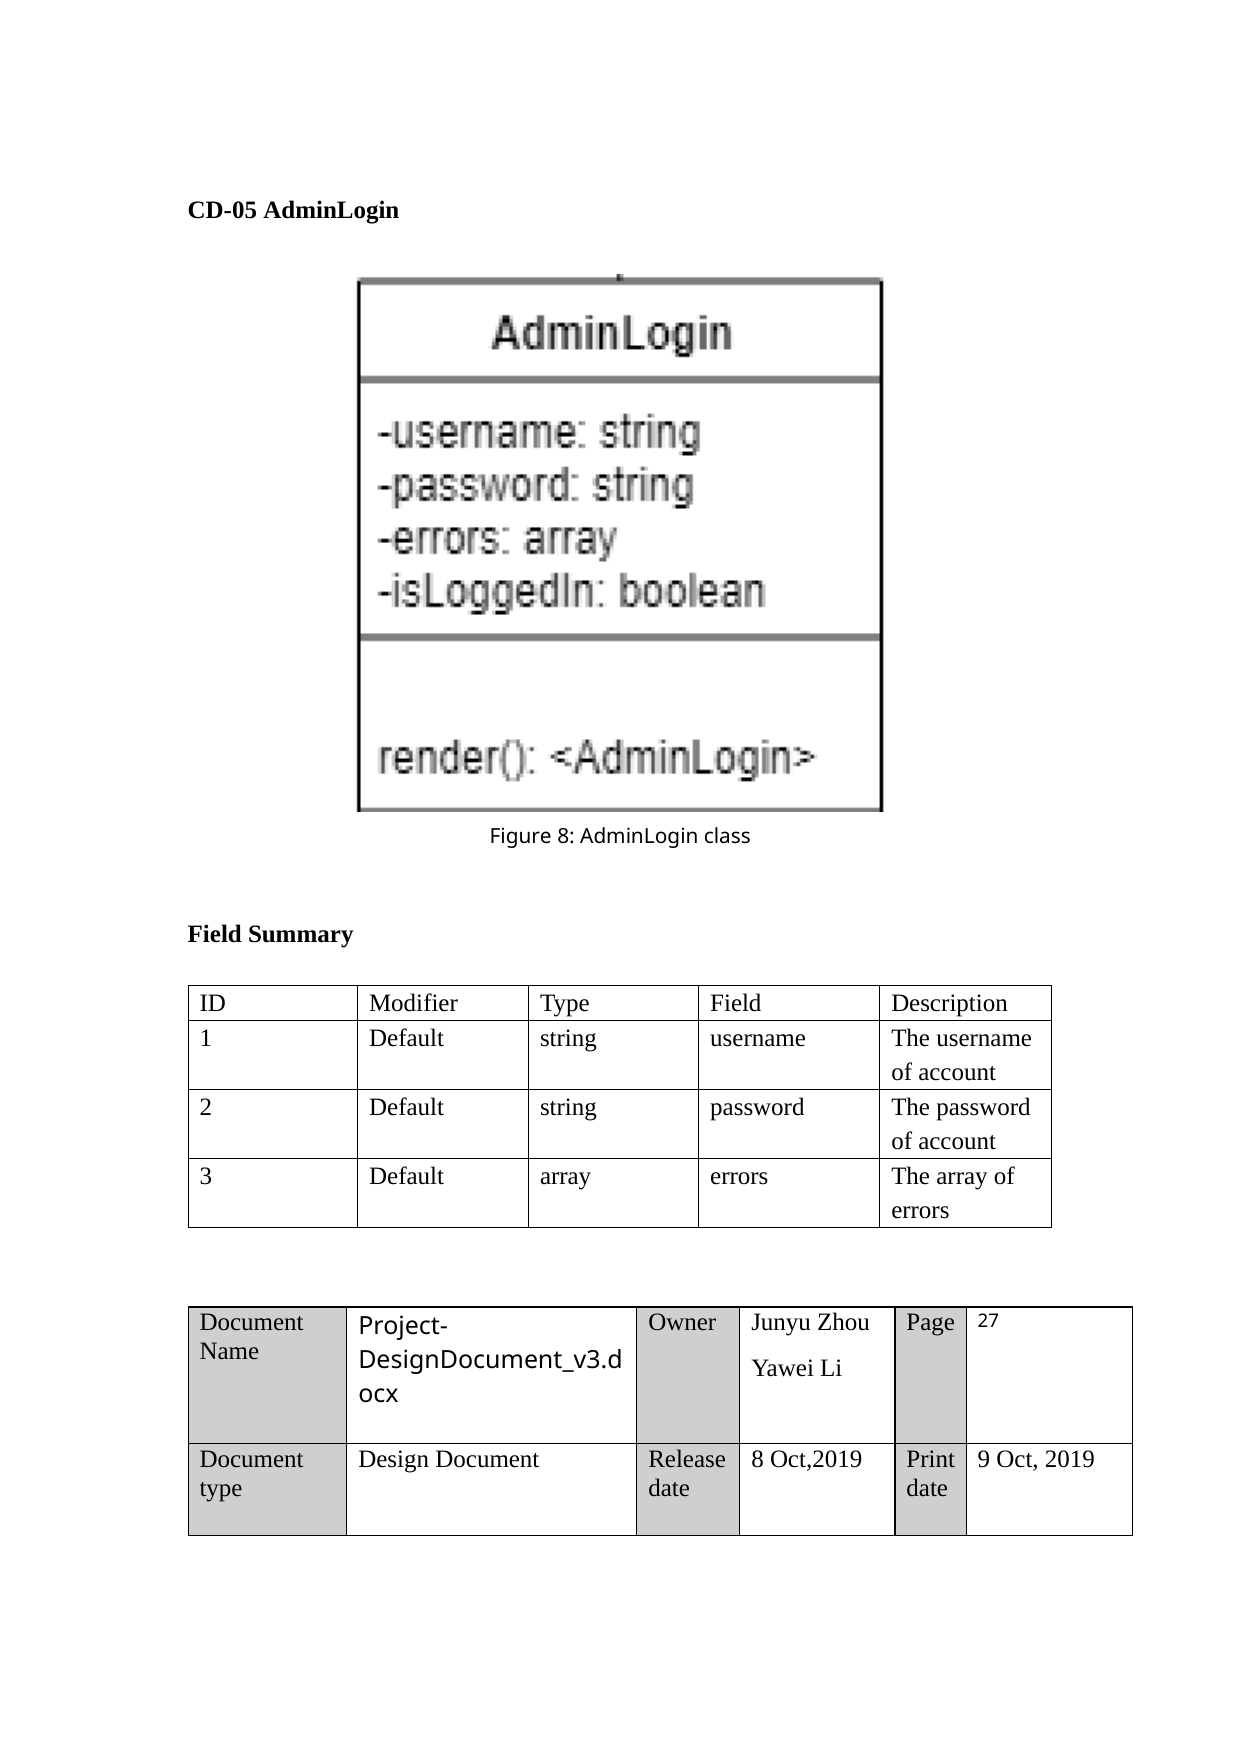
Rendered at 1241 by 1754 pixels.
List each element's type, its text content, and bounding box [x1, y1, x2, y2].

table_header Modifier [358, 986, 528, 1020]
table_header Field [699, 986, 879, 1020]
table_cell errors [699, 1159, 879, 1227]
table_cell Default [358, 1021, 528, 1089]
picture [354, 274, 887, 812]
table_cell Default [358, 1159, 528, 1227]
table_cell The array of errors [880, 1159, 1051, 1227]
table_cell string [529, 1021, 698, 1089]
table_header Description [880, 986, 1051, 1020]
text Field Summary [187, 917, 1053, 951]
table_cell 3 [189, 1159, 357, 1227]
table_cell array [529, 1159, 698, 1227]
table_cell The password of account [880, 1090, 1051, 1158]
table_header Type [529, 986, 698, 1020]
table_cell The username of account [880, 1021, 1051, 1089]
table_cell string [529, 1090, 698, 1158]
table_cell 1 [189, 1021, 357, 1089]
table_header ID [189, 986, 357, 1020]
table_cell password [699, 1090, 879, 1158]
table_cell 2 [189, 1090, 357, 1158]
table_cell Default [358, 1090, 528, 1158]
table_cell username [699, 1021, 879, 1089]
subtitle CD-05 AdminLogin [187, 193, 1053, 227]
